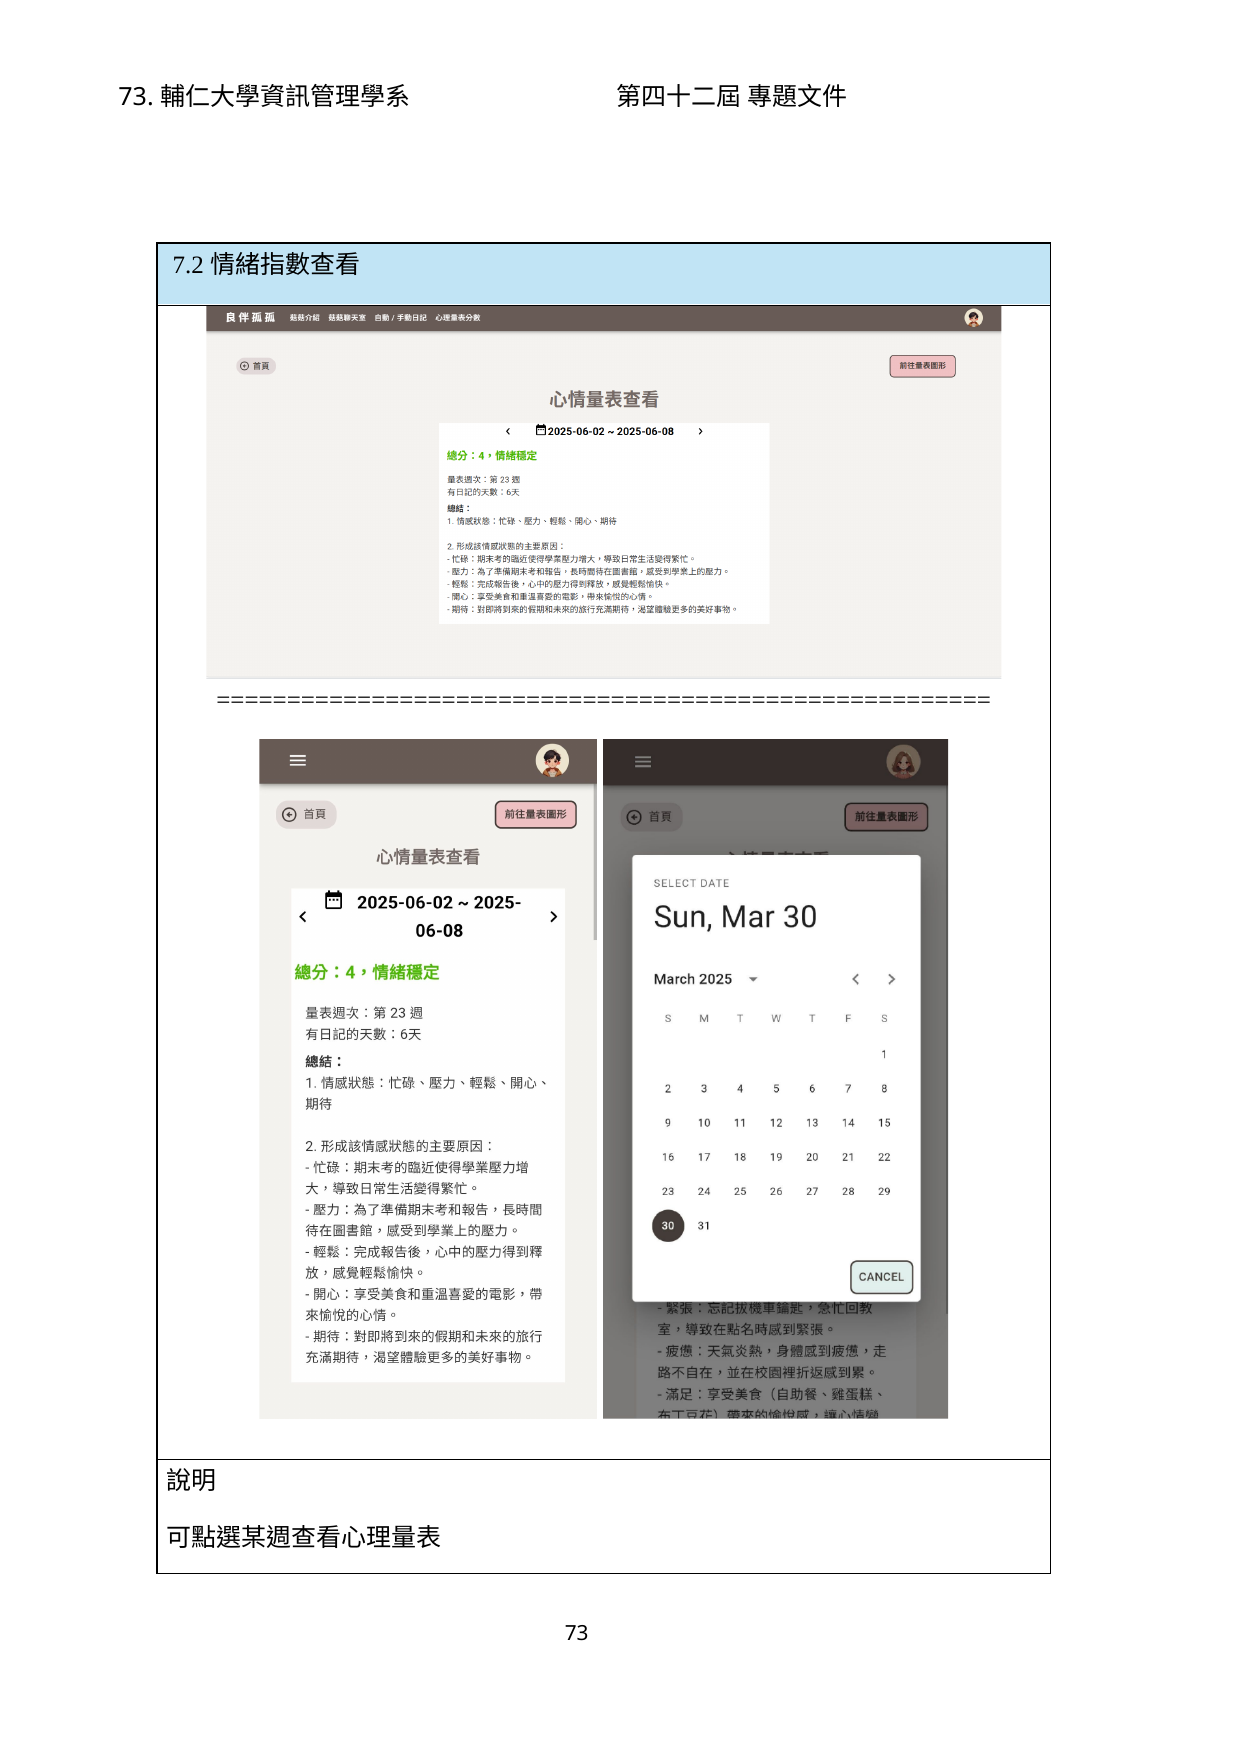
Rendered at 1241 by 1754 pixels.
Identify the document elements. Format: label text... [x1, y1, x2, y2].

picture [603, 739, 949, 1419]
picture [206, 306, 1002, 679]
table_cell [158, 1460, 1050, 1573]
table_header 7.2 情緒指數查看 [158, 244, 1050, 304]
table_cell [158, 306, 1050, 1459]
picture [259, 739, 597, 1419]
